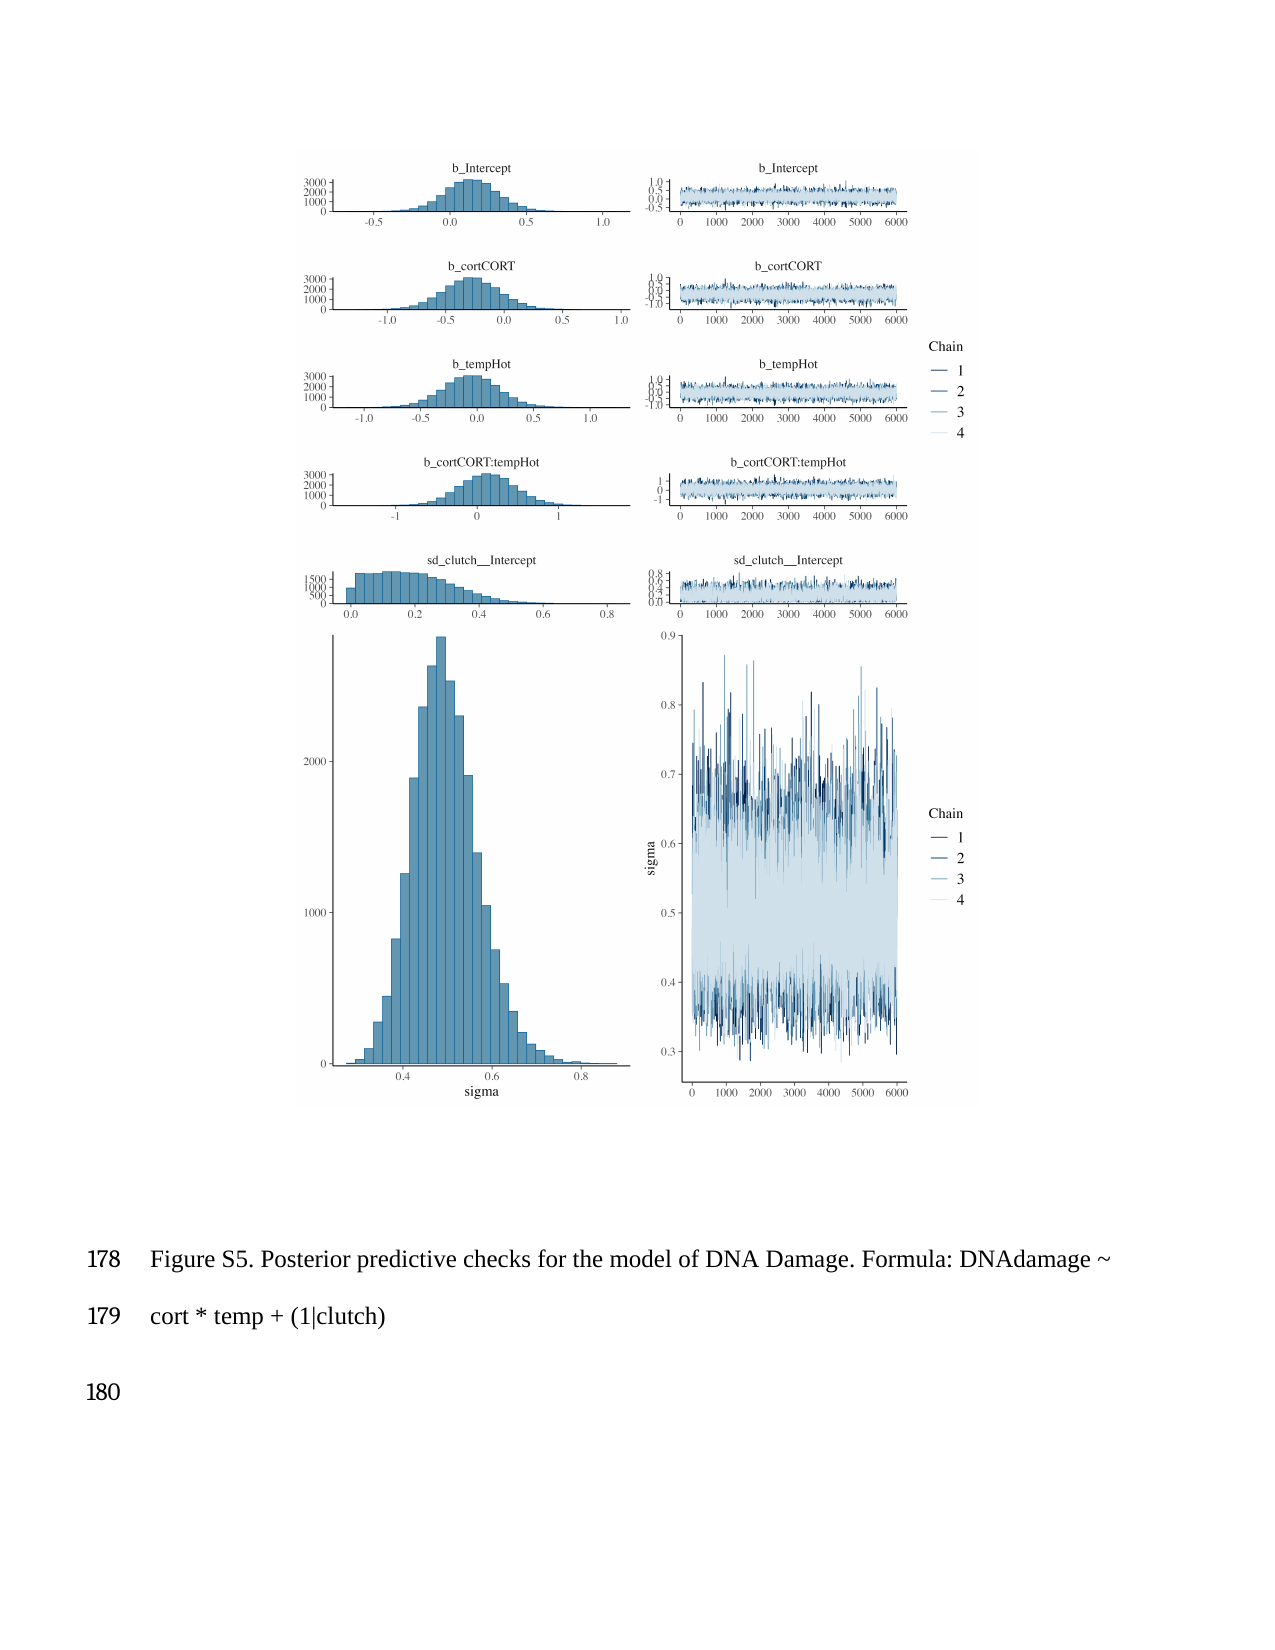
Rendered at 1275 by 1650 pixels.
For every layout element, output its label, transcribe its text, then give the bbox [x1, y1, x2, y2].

text Figure S5. Posterior predictive checks for the model of DNA Damage. Formula: DNAdamage ~ cort * temp + (1|clutch) [150, 1244, 1125, 1330]
table_header [150, 150, 1125, 1225]
picture [296, 150, 979, 1106]
